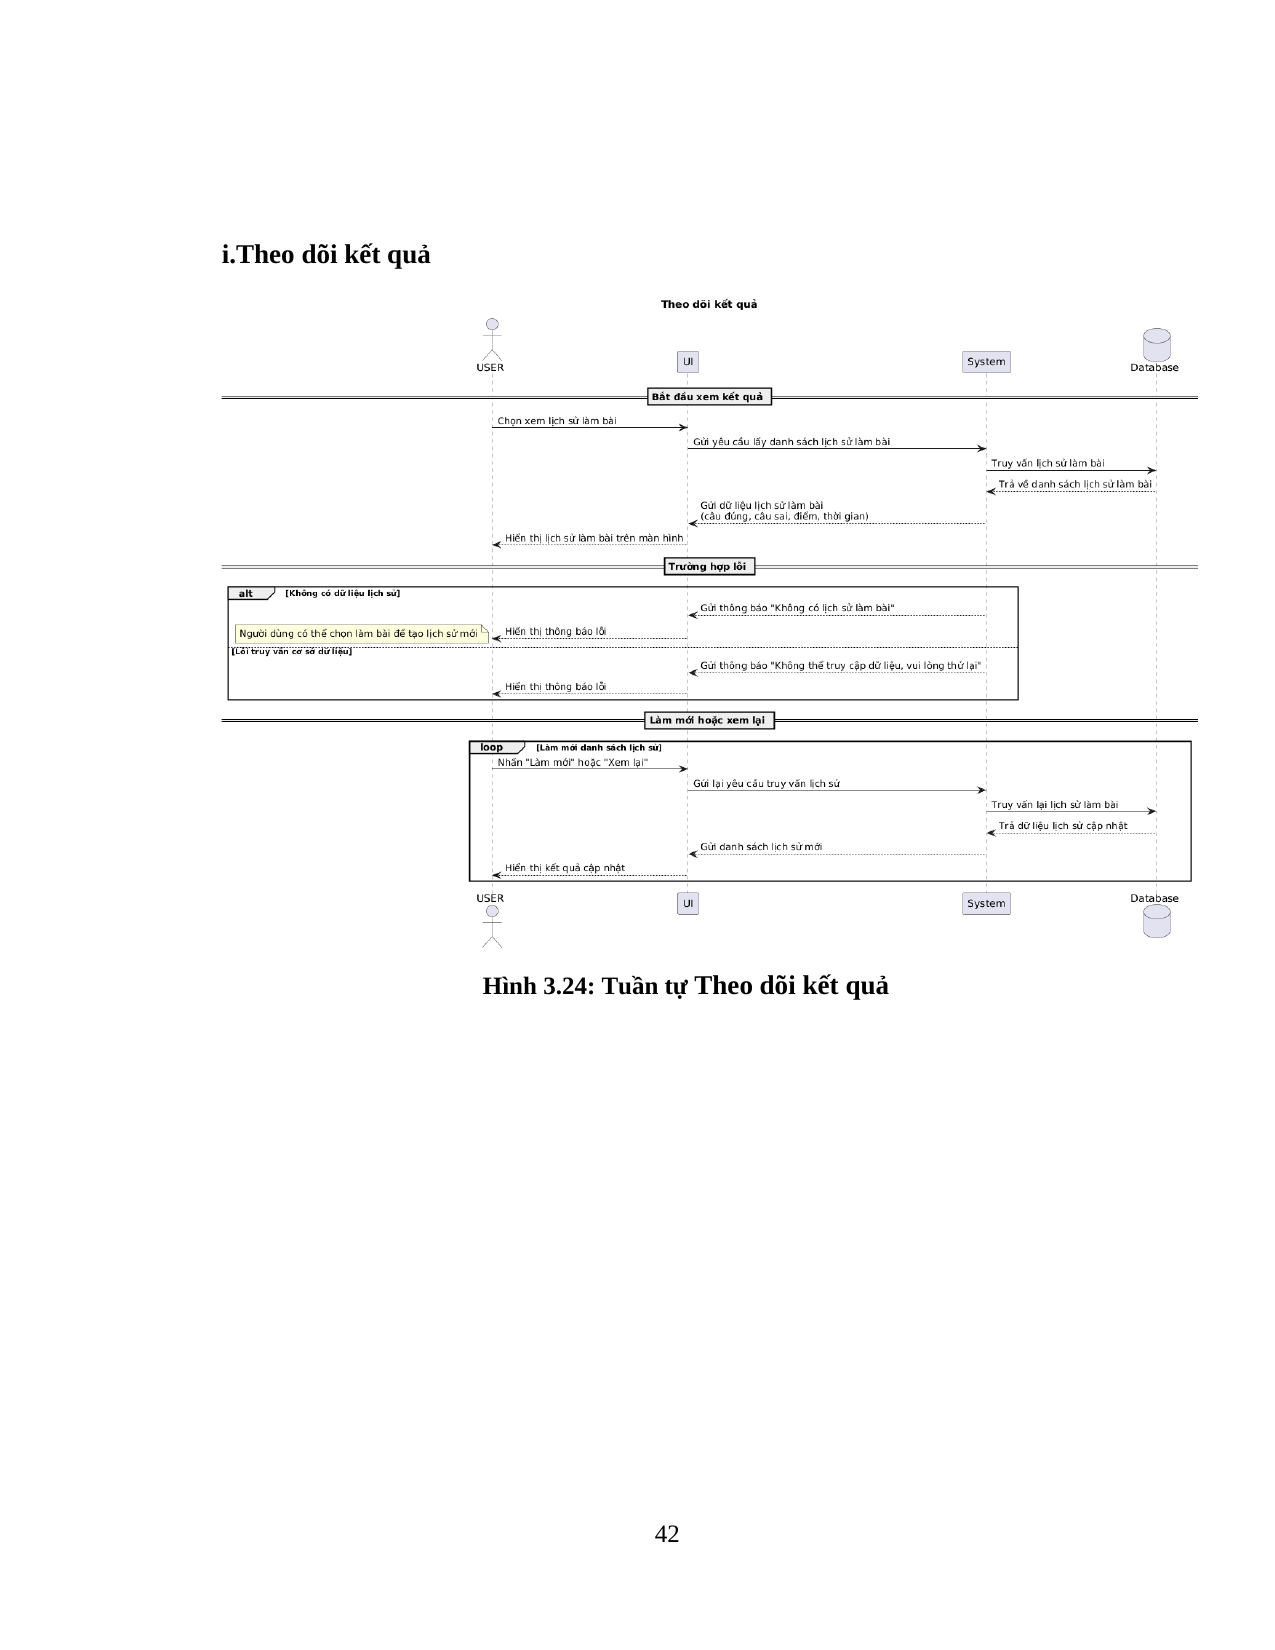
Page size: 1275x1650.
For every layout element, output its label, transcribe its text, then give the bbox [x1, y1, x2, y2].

text Hình 3.24: Tuần tự Theo dõi kết quả [215, 969, 1157, 1000]
picture [221, 287, 1202, 951]
text i.Theo dõi kết quả [177, 238, 1157, 269]
